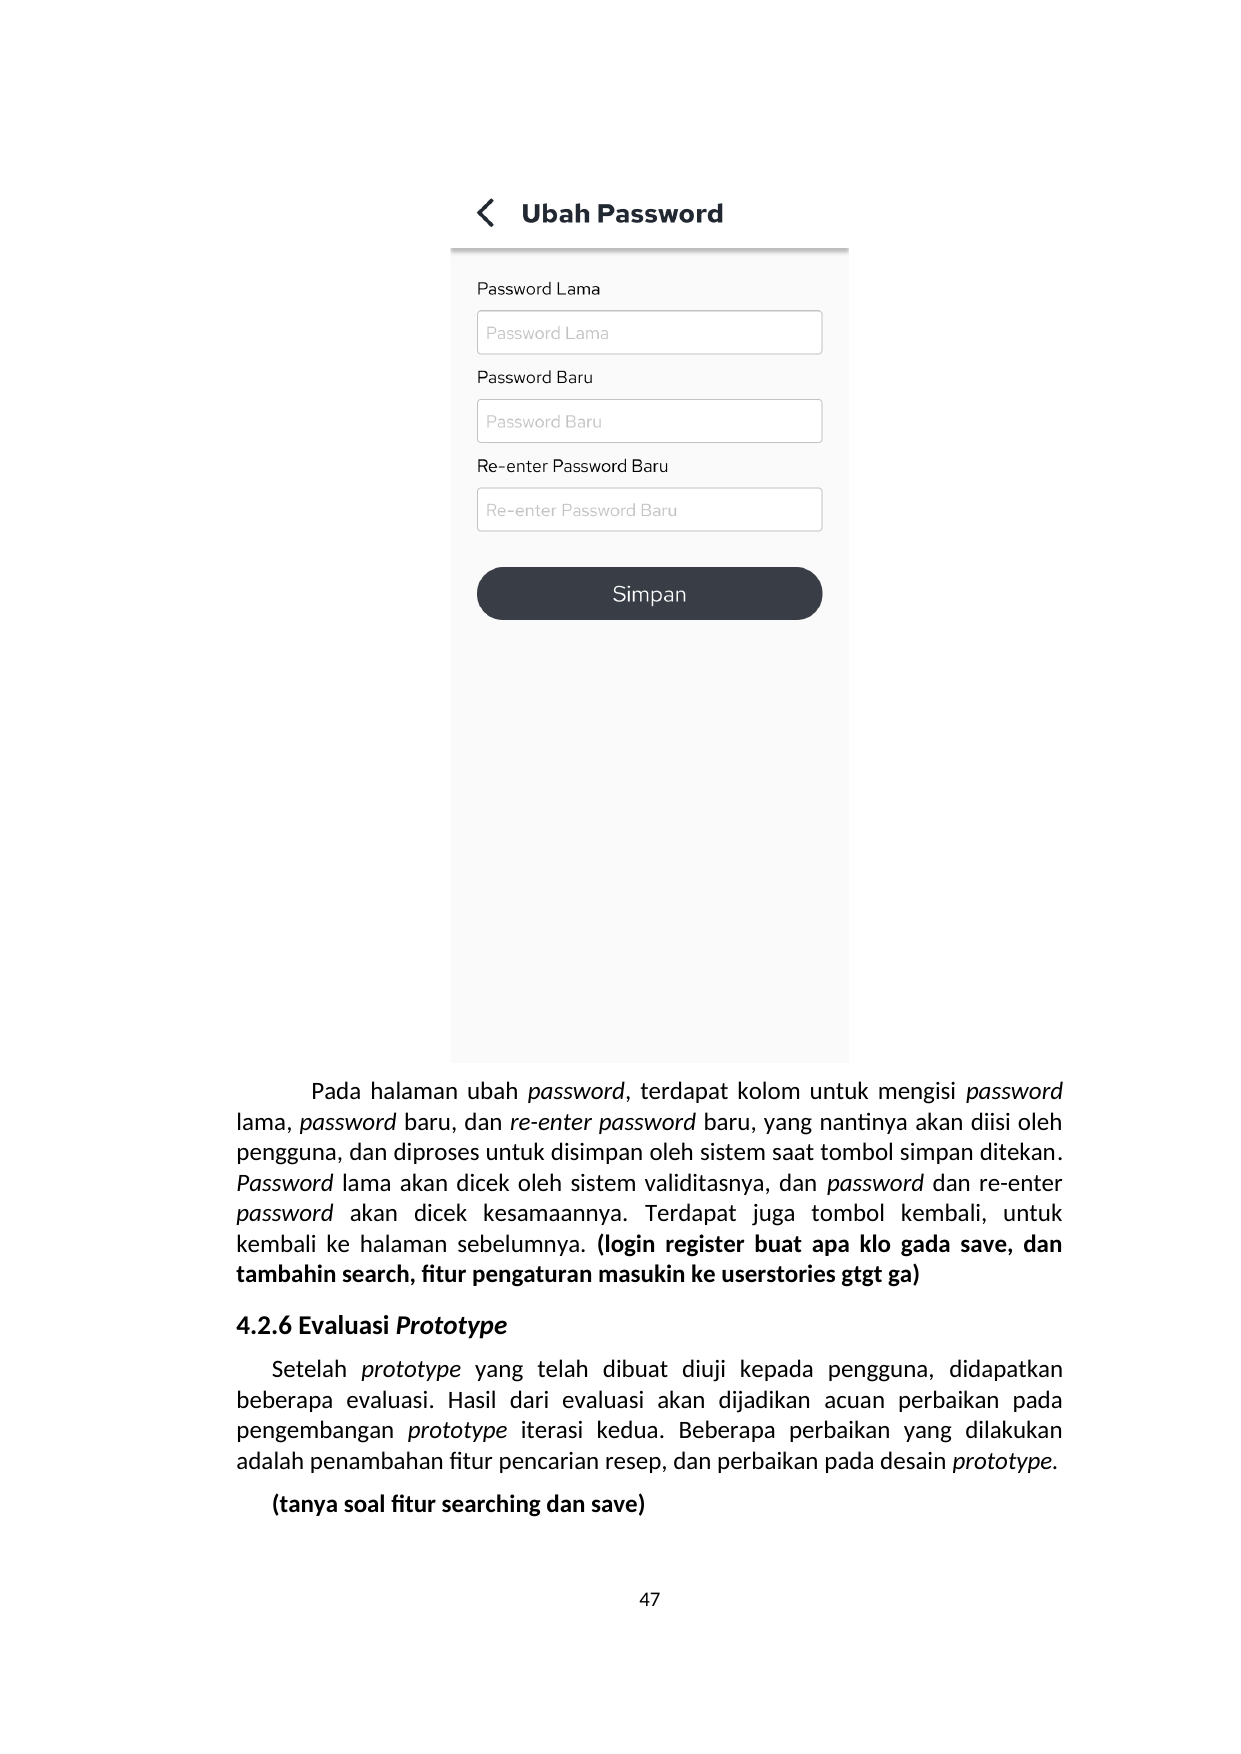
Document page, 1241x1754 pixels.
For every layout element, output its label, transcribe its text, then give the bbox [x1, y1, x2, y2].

text (tanya soal fitur searching dan save) [236, 1488, 1063, 1518]
picture [450, 177, 849, 1063]
subtitle Evaluasi Prototype [236, 1308, 1063, 1341]
text Setelah prototype yang telah dibuat diuji kepada pengguna, didapatkan beberapa evaluasi. Hasil dari evaluasi akan dijadikan acuan perbaikan pada pengembangan prototype iterasi kedua. Beberapa perbaikan yang dilakukan adalah penambahan fitur pencarian resep, dan perbaikan pada desain prototype. [236, 1353, 1063, 1476]
text Pada halaman ubah password, terdapat kolom untuk mengisi password lama, password baru, dan re-enter password baru, yang nantinya akan diisi oleh pengguna, dan diproses untuk disimpan oleh sistem saat tombol simpan ditekan. Password lama akan dicek oleh sistem validitasnya, dan password dan re-enter password akan dicek kesamaannya. Terdapat juga tombol kembali, untuk kembali ke halaman sebelumnya. (login register buat apa klo gada save, dan tambahin search, fitur pengaturan masukin ke userstories gtgt ga) [236, 1076, 1063, 1289]
